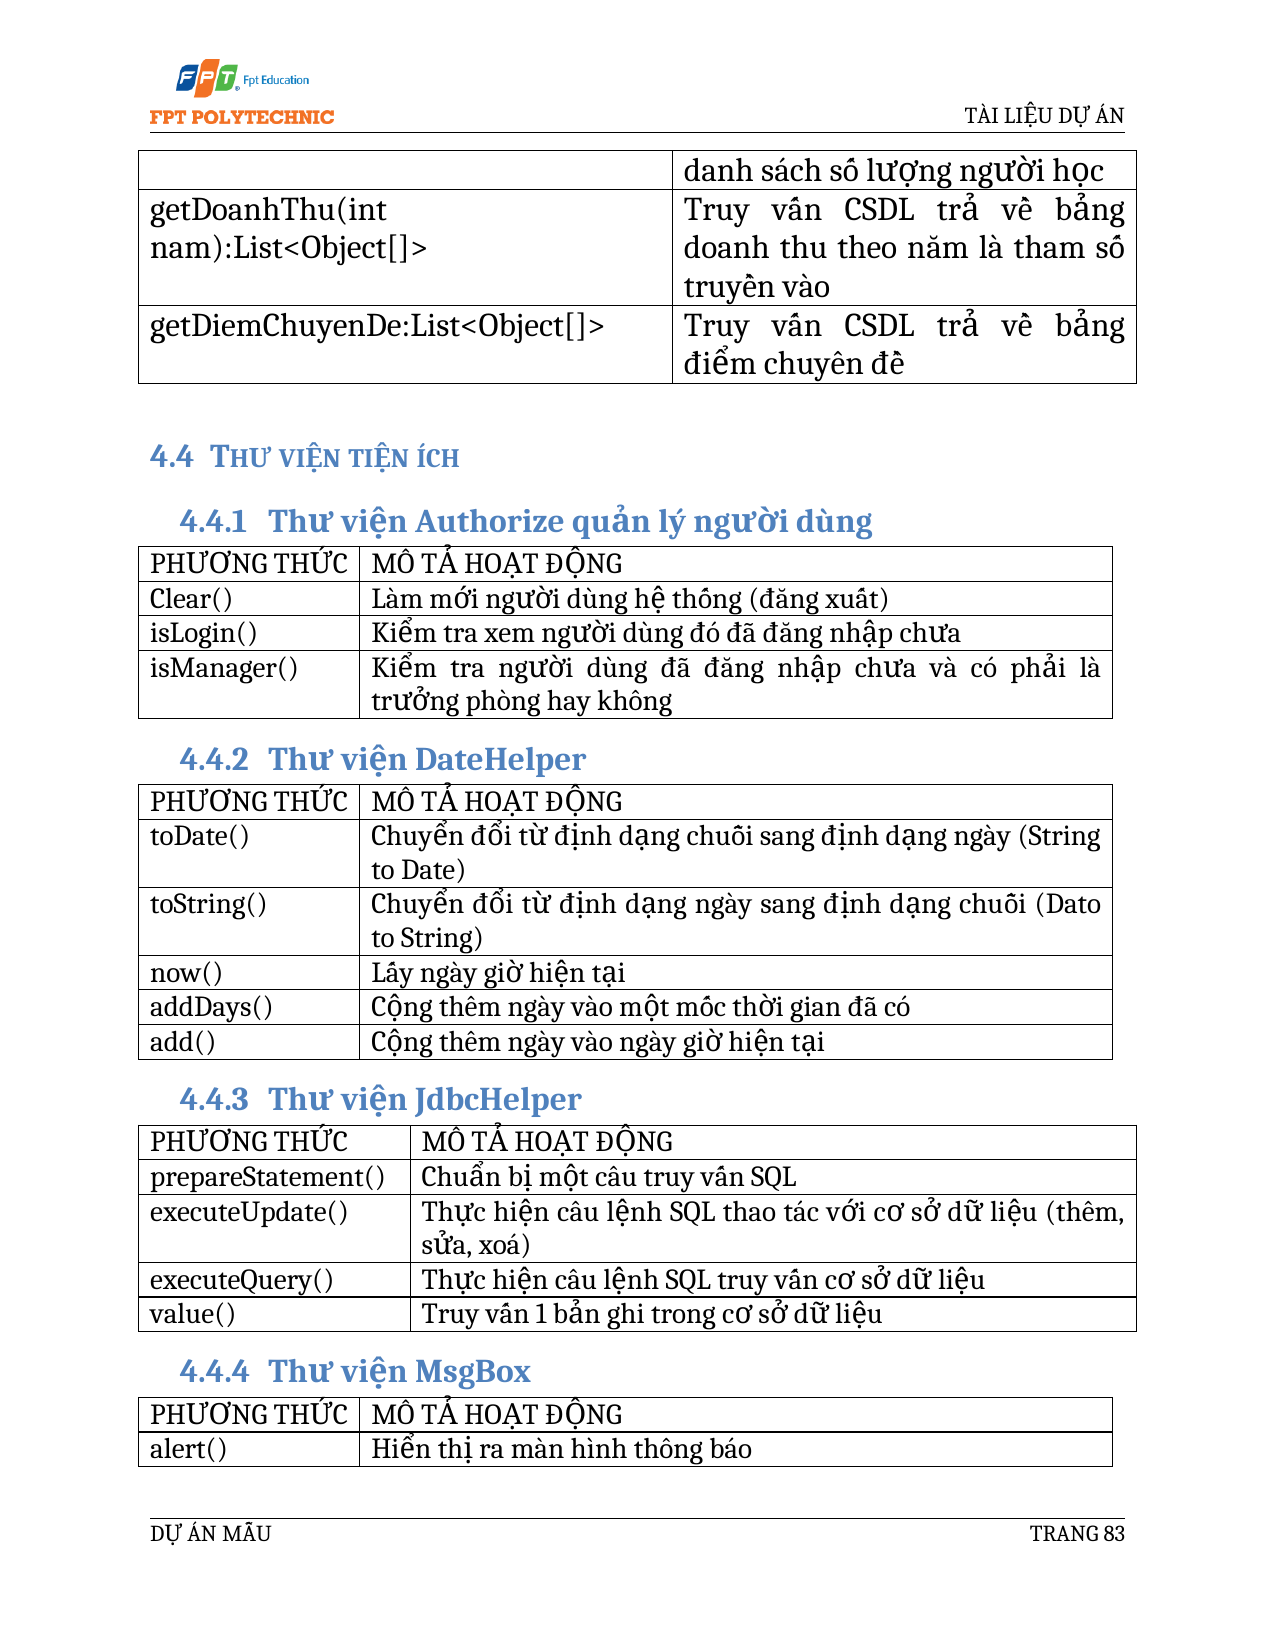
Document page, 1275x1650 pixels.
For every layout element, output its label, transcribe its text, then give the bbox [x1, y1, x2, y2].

table_cell Cộng thêm ngày vào ngày giờ hiện tại [360, 1025, 1112, 1058]
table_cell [139, 151, 672, 189]
table_cell addDays() [139, 990, 359, 1024]
table_cell now() [139, 956, 359, 989]
subtitle Thư viện DateHelper [179, 740, 1125, 778]
table_header PHƯƠNG THỨC [139, 1126, 410, 1159]
table_cell Truy vấn CSDL trả về bảng doanh thu theo năm là tham số truyền vào [673, 190, 1136, 305]
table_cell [673, 151, 1136, 189]
table_cell getDoanhThu(int nam):List<Object[]> [139, 190, 672, 305]
table_header MÔ TẢ HOẠT ĐỘNG [360, 785, 1112, 818]
table_header PHƯƠNG THỨC [139, 785, 359, 818]
table_cell Truy vấn CSDL trả về bảng điểm chuyên đề [673, 306, 1136, 383]
subtitle Thư viện MsgBox [179, 1353, 1125, 1391]
table_cell Thực hiện câu lệnh SQL truy vấn cơ sở dữ liệu [411, 1263, 1136, 1296]
table_cell isLogin() [139, 616, 359, 650]
table_cell toString() [139, 888, 359, 955]
table_cell executeQuery() [139, 1263, 410, 1296]
subtitle Thư viện Authorize quản lý người dùng [179, 502, 1125, 540]
subtitle Thư viện tiện ích [150, 437, 1125, 476]
table_cell prepareStatement() [139, 1160, 410, 1194]
picture [150, 59, 336, 124]
table_cell Hiển thị ra màn hình thông báo [360, 1433, 1112, 1466]
table_cell executeUpdate() [139, 1195, 410, 1262]
table_cell Chuyển đổi từ định dạng ngày sang định dạng chuỗi (Dato to String) [360, 888, 1112, 955]
table_header PHƯƠNG THỨC [139, 547, 359, 581]
table_cell value() [139, 1298, 410, 1331]
table_cell Kiểm tra xem người dùng đó đã đăng nhập chưa [360, 616, 1112, 650]
table_header MÔ TẢ HOẠT ĐỘNG [411, 1126, 1136, 1159]
table_header PHƯƠNG THỨC [139, 1398, 359, 1431]
subtitle Thư viện JdbcHelper [179, 1080, 1125, 1119]
table_cell Thực hiện câu lệnh SQL thao tác với cơ sở dữ liệu (thêm, sửa, xoá) [411, 1195, 1136, 1262]
table_cell Chuyển đổi từ định dạng chuỗi sang định dạng ngày (String to Date) [360, 820, 1112, 887]
table_cell Lấy ngày giờ hiện tại [360, 956, 1112, 989]
table_cell add() [139, 1025, 359, 1058]
table_header MÔ TẢ HOẠT ĐỘNG [360, 1398, 1112, 1431]
table_cell Cộng thêm ngày vào một mốc thời gian đã có [360, 990, 1112, 1024]
table_cell Truy vấn 1 bản ghi trong cơ sở dữ liệu [411, 1298, 1136, 1331]
table_header MÔ TẢ HOẠT ĐỘNG [360, 547, 1112, 581]
table_cell Kiểm tra người dùng đã đăng nhập chưa và có phải là trưởng phòng hay không [360, 651, 1112, 718]
table_cell getDiemChuyenDe:List<Object[]> [139, 306, 672, 383]
table_cell isManager() [139, 651, 359, 718]
table_cell Làm mới người dùng hệ thống (đăng xuất) [360, 582, 1112, 615]
table_cell Chuẩn bị một câu truy vấn SQL [411, 1160, 1136, 1194]
table_cell Clear() [139, 582, 359, 615]
table_cell alert() [139, 1433, 359, 1466]
table_cell toDate() [139, 820, 359, 887]
